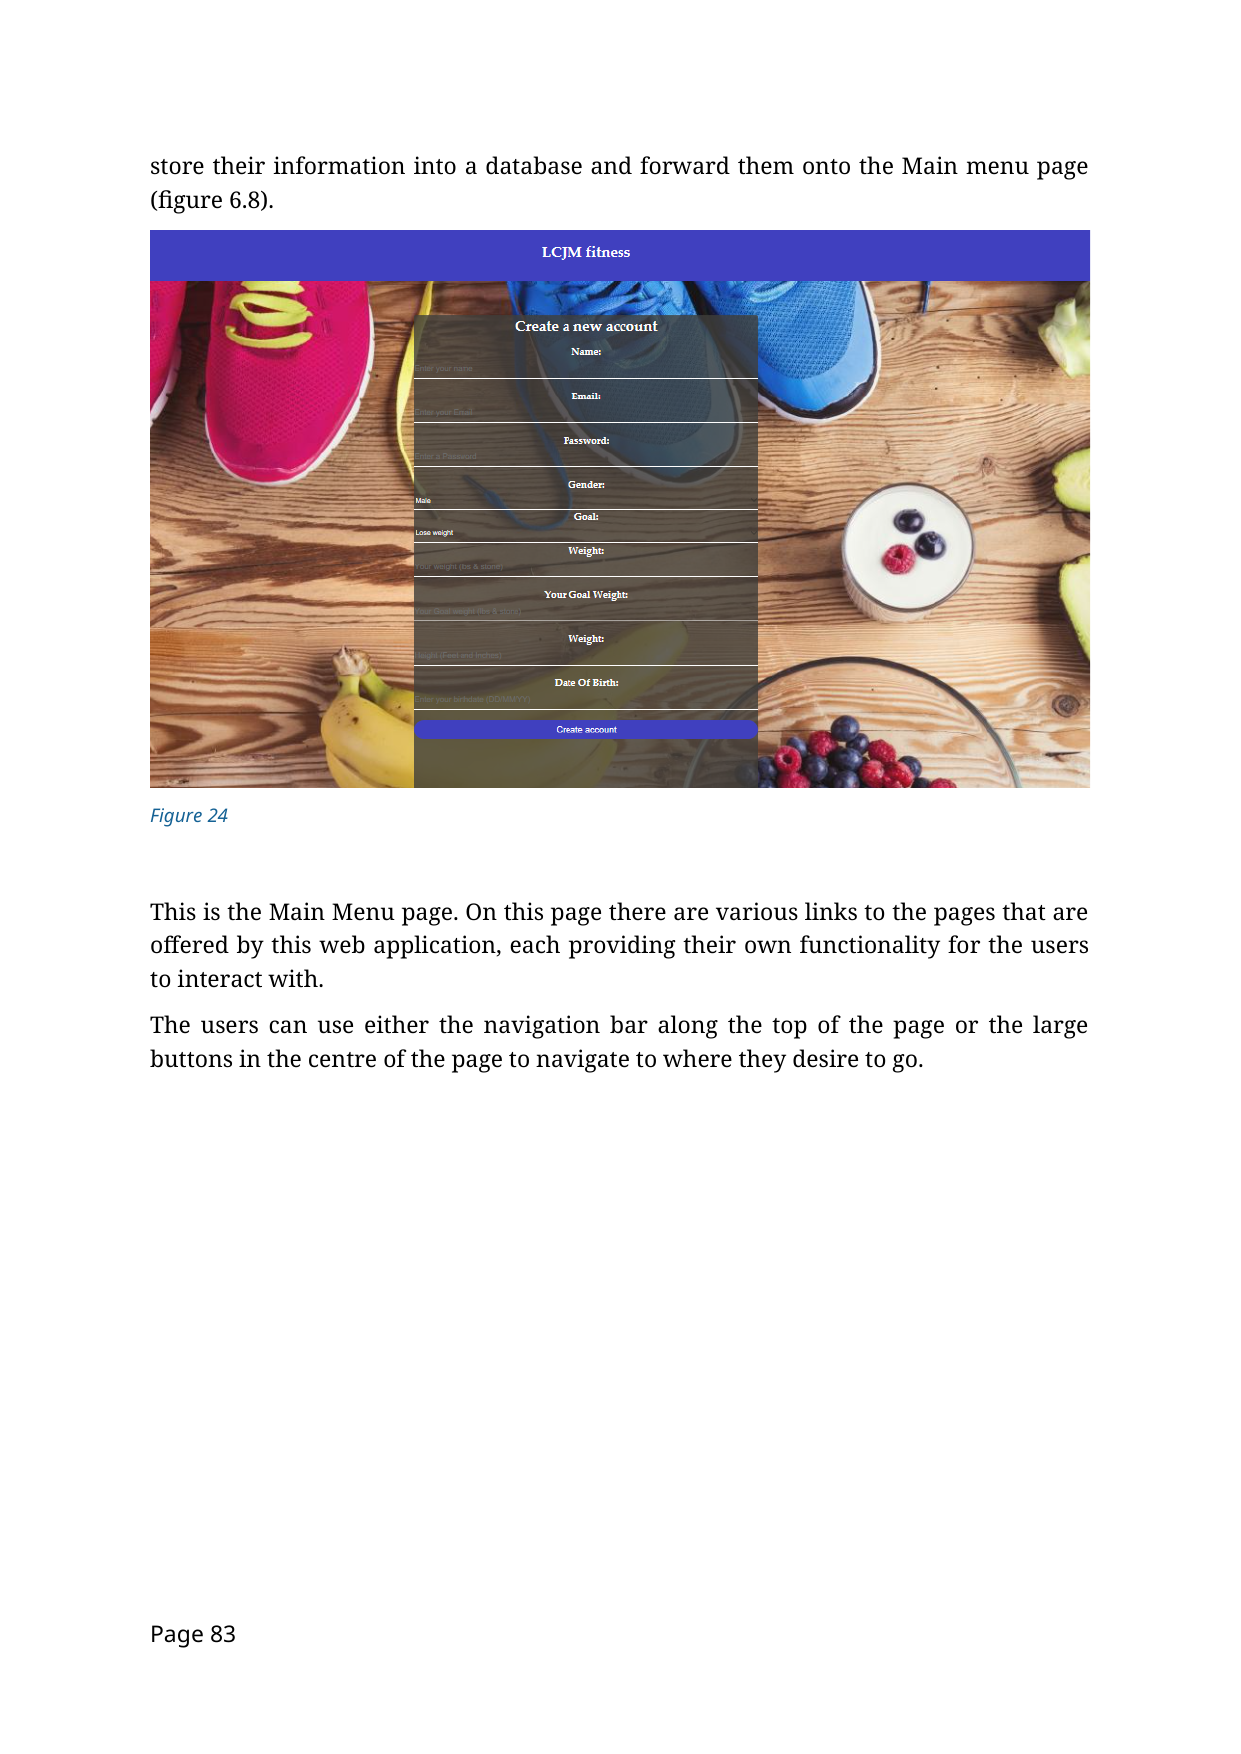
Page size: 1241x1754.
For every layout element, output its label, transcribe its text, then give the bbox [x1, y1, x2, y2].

text This is the Main Menu page. On this page there are various links to the pages that are offered by this web application, each providing their own functionality for the users to interact with. [150, 895, 1090, 994]
text The users can use either the navigation bar along the top of the page or the large buttons in the centre of the page to navigate to where they desire to go. [150, 1009, 1090, 1074]
picture [150, 230, 1091, 788]
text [150, 150, 1090, 215]
